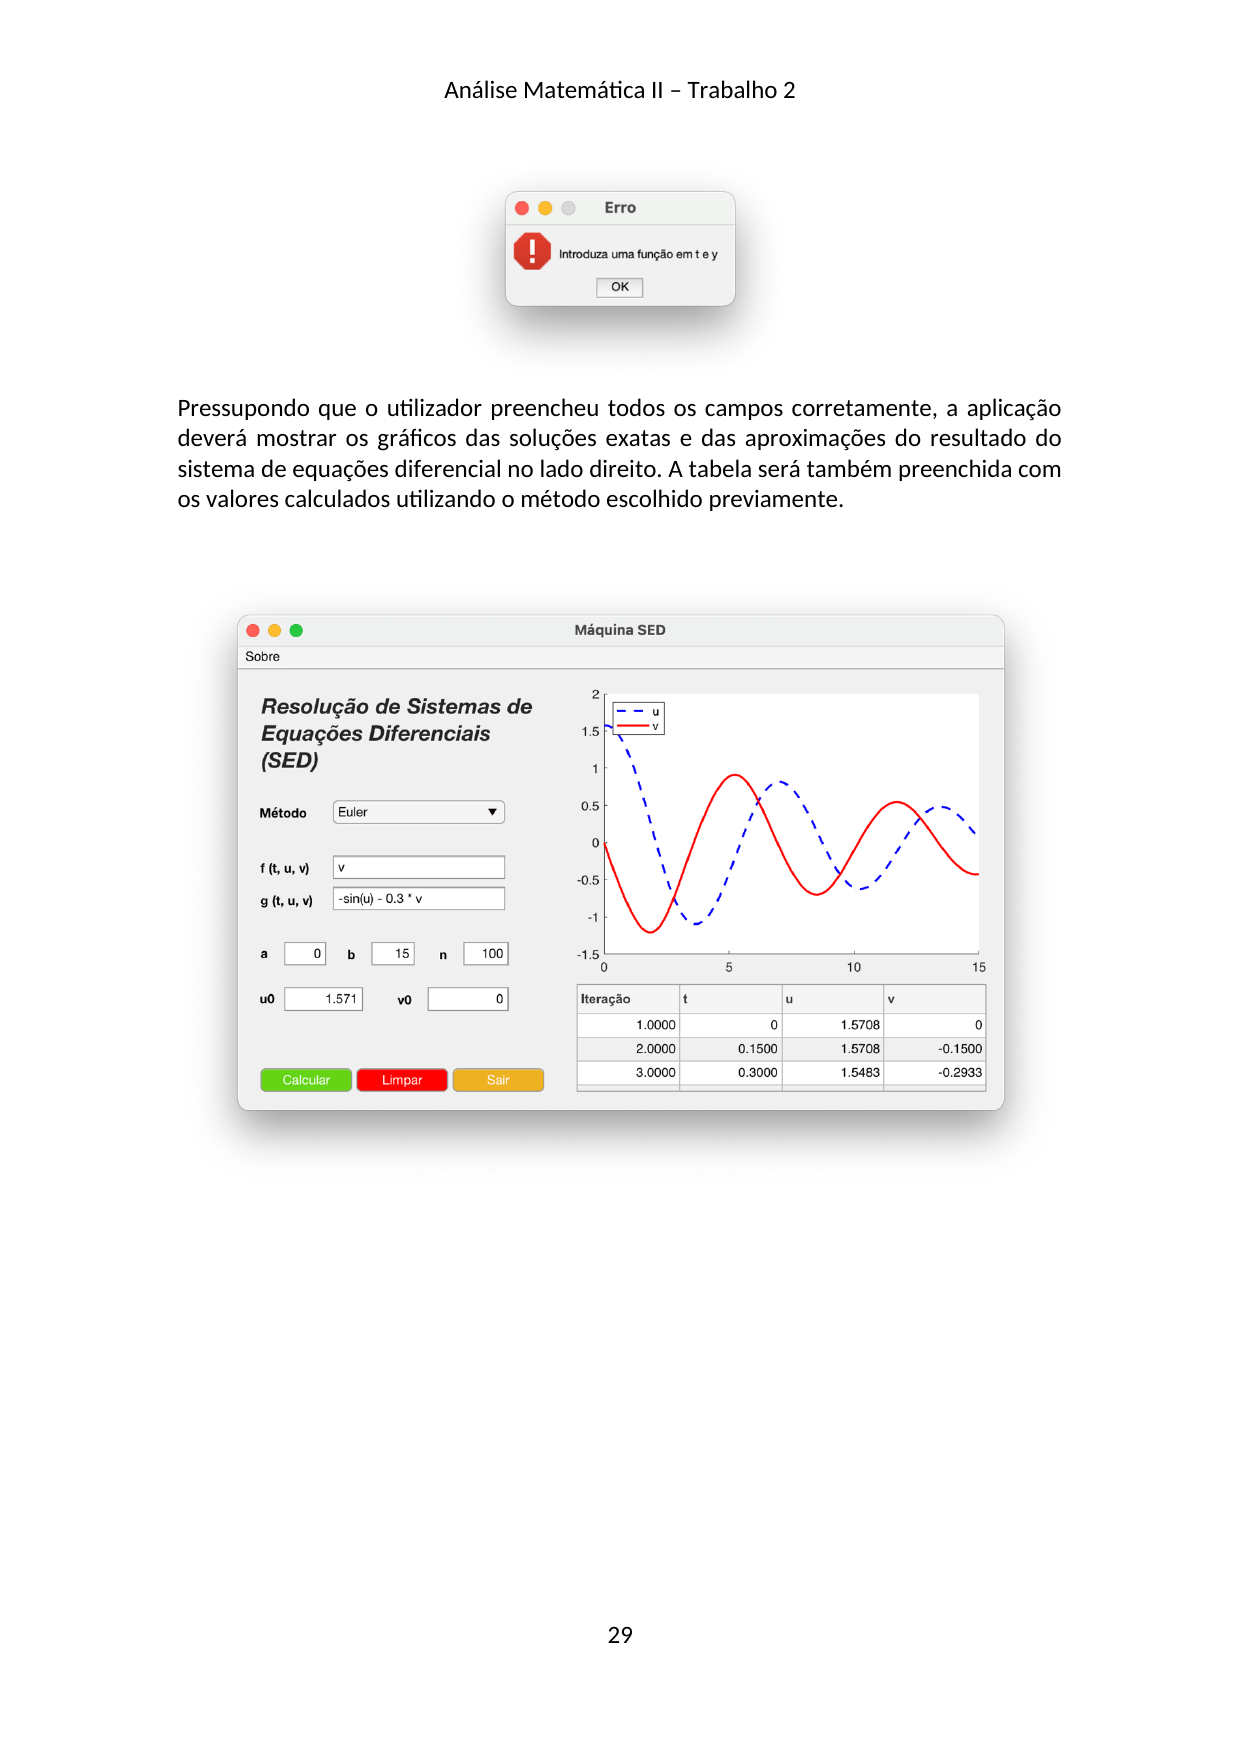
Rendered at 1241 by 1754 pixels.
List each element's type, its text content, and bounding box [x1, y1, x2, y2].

picture [440, 147, 800, 392]
picture [177, 575, 1063, 1190]
text Pressupondo que o utilizador preencheu todos os campos corretamente, a aplicação deverá mostrar os gráficos das soluções exatas e das aproximações do resultado do sistema de equações diferencial no lado direito. A tabela será também preenchida com os valores calculados utilizando o método escolhido previamente. [177, 392, 1063, 514]
